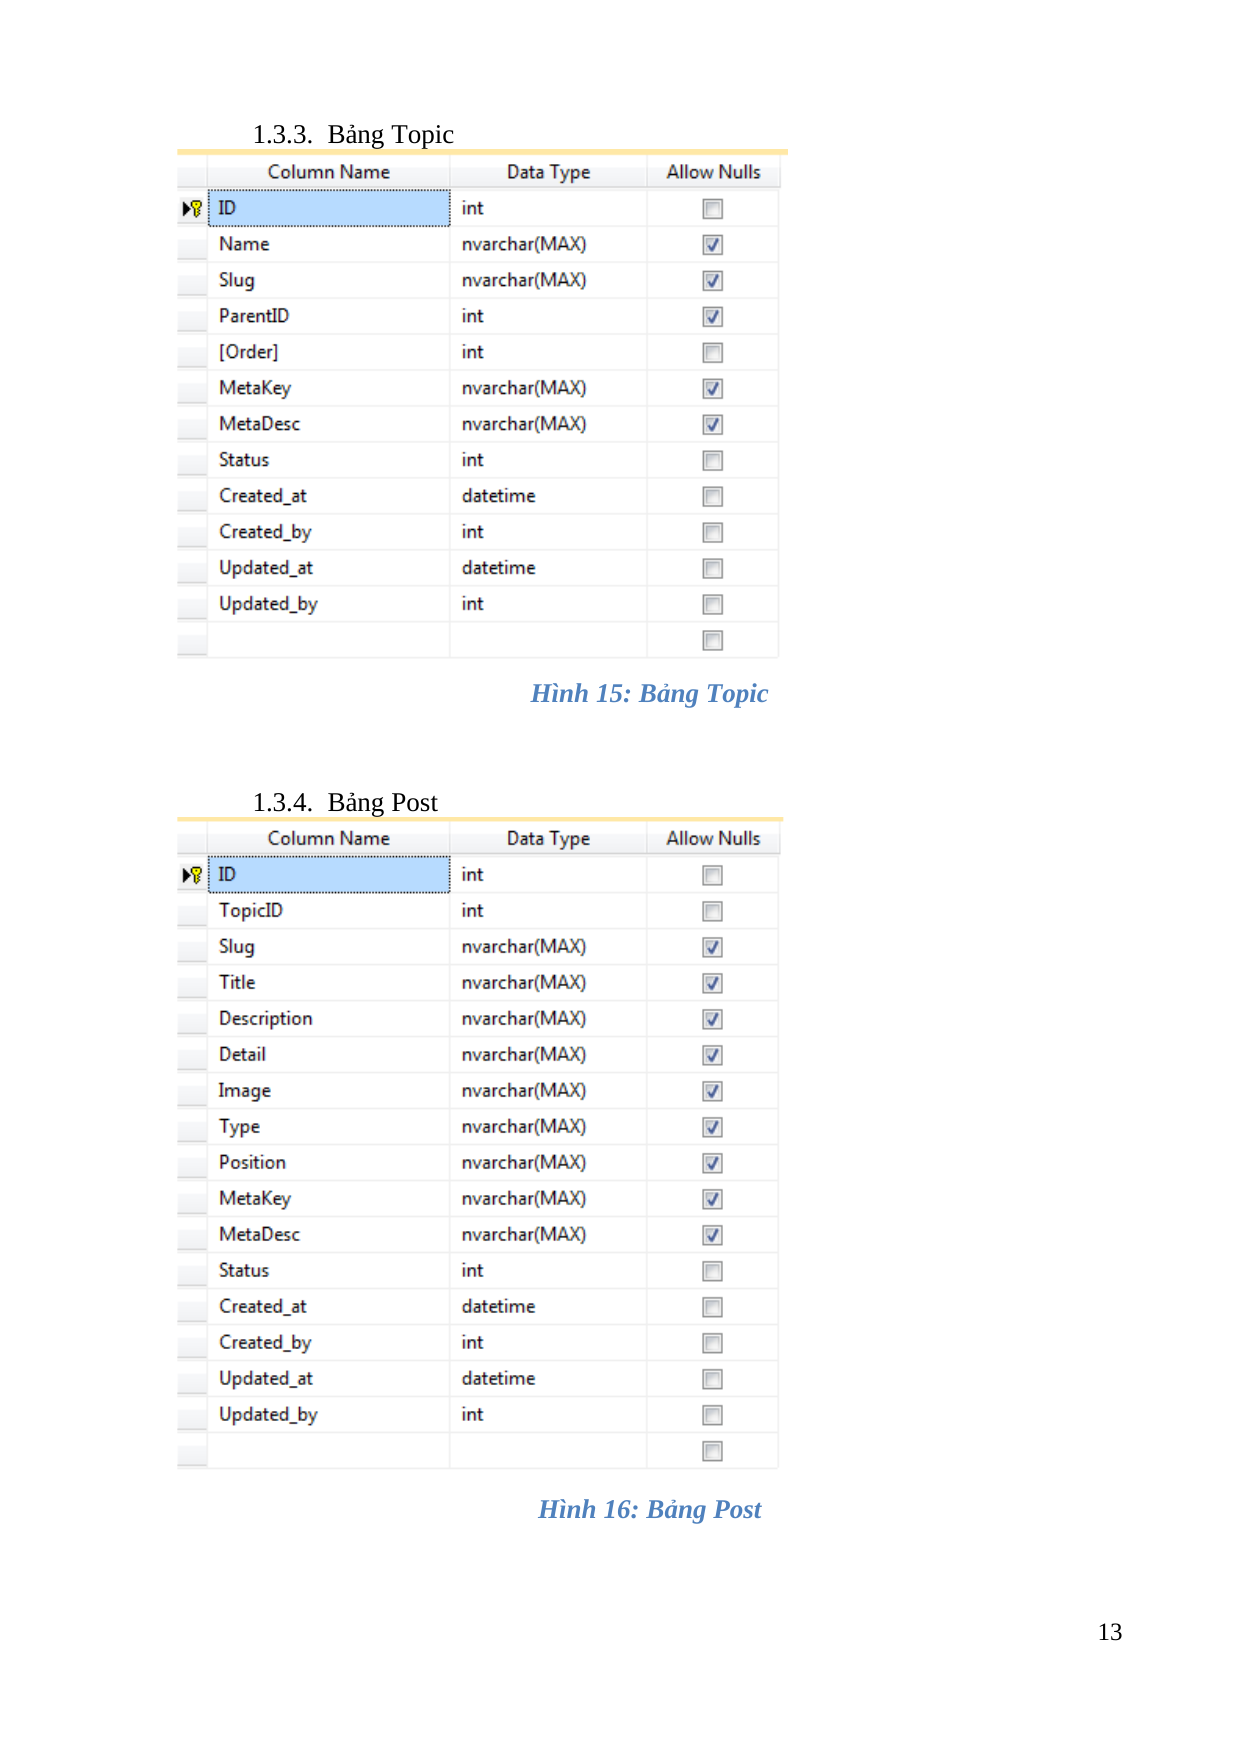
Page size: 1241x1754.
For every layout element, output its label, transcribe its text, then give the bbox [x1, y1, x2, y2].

picture [177, 149, 788, 665]
subtitle Bảng Topic [252, 118, 1122, 149]
subtitle Bảng Post [252, 786, 1122, 817]
text Hình 16: Bảng Post [177, 1494, 1122, 1525]
picture [177, 817, 784, 1482]
text Hình 15: Bảng Topic [177, 677, 1122, 708]
